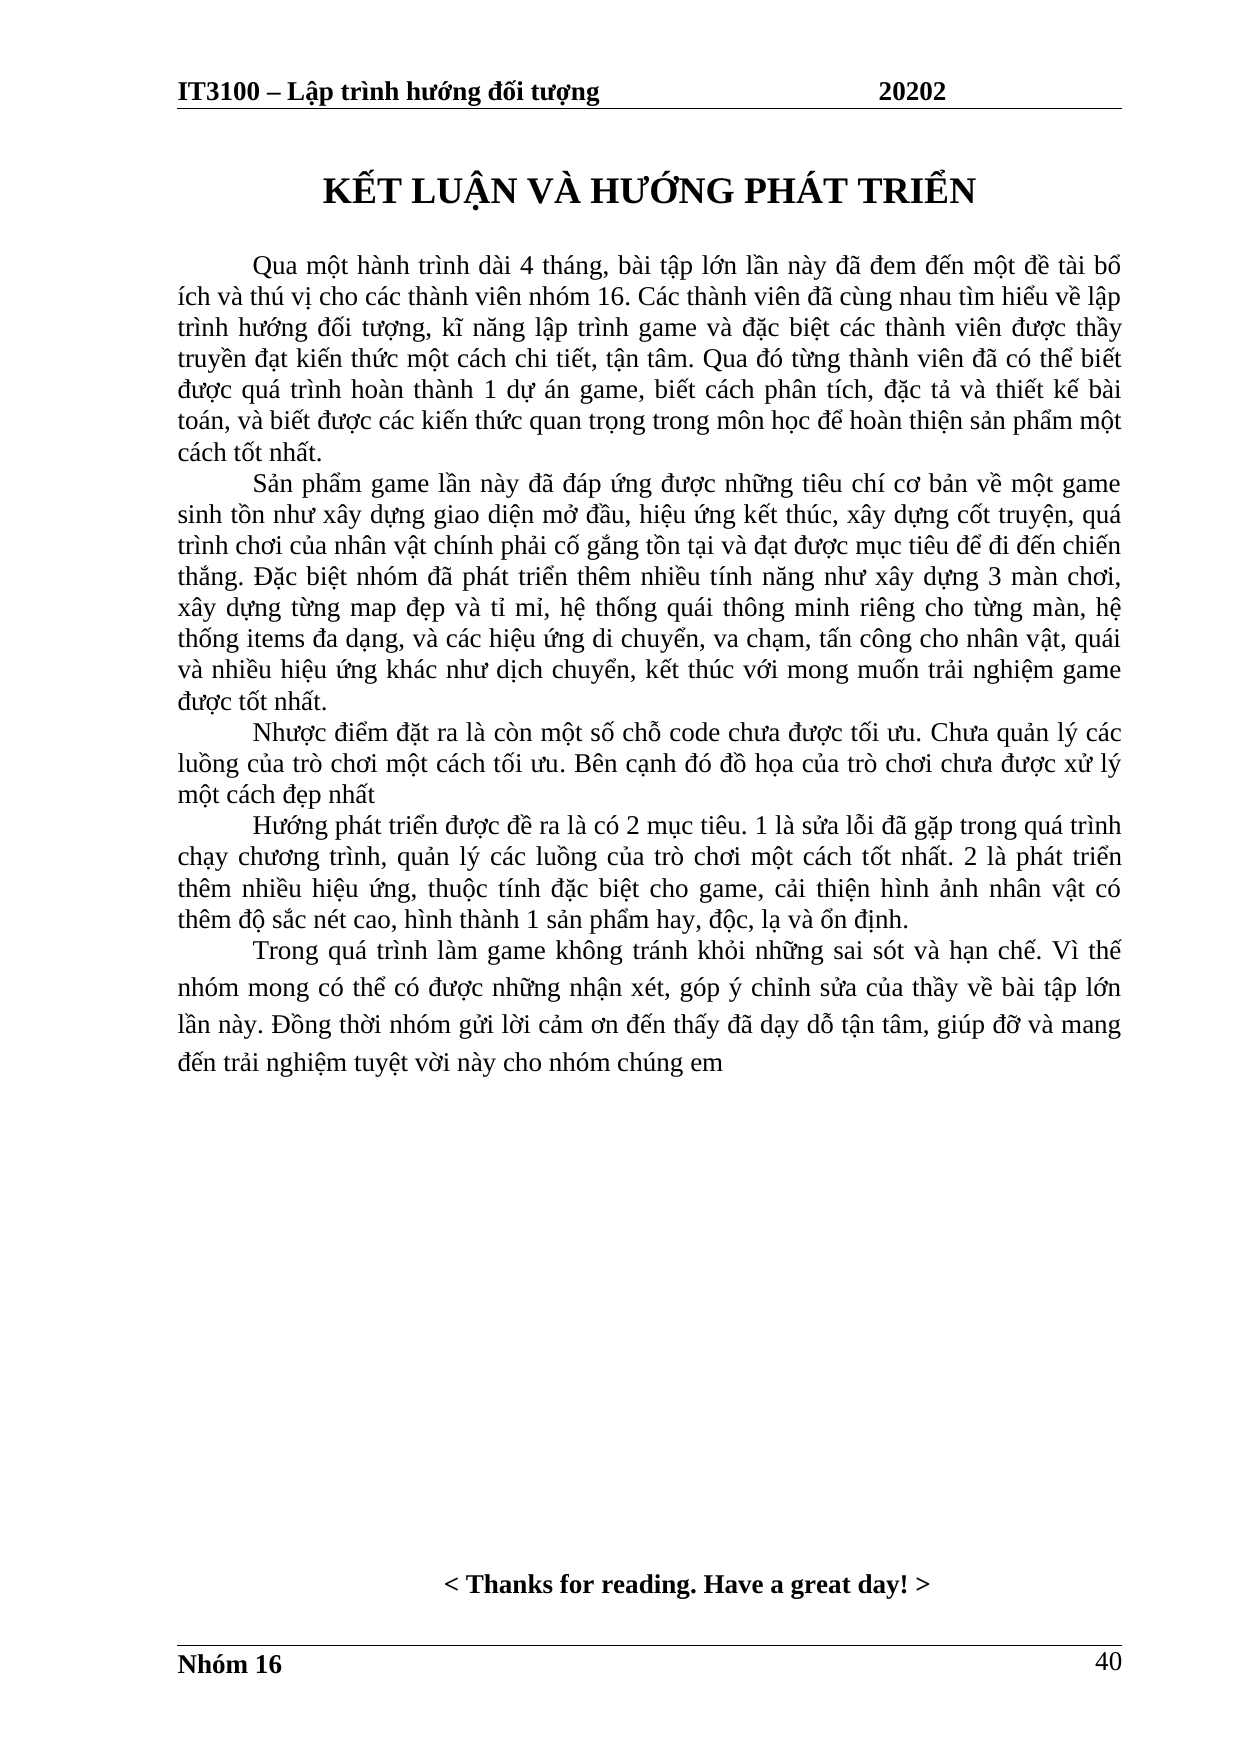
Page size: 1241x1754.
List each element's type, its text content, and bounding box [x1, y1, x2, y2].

text Trong quá trình làm game không tránh khỏi những sai sót và hạn chế. Vì thế nhóm mong có thể có được những nhận xét, góp ý chỉnh sửa của thầy về bài tập lớn lần này. Đồng thời nhóm gửi lời cảm ơn đến thấy đã dạy dỗ tận tâm, giúp đỡ và mang đến trải nghiệm tuyệt vời này cho nhóm chúng em [177, 934, 1122, 1077]
text Qua một hành trình dài 4 tháng, bài tập lớn lần này đã đem đến một đề tài bổ ích và thú vị cho các thành viên nhóm 16. Các thành viên đã cùng nhau tìm hiểu về lập trình hướng đối tượng, kĩ năng lập trình game và đặc biệt các thành viên được thầy truyền đạt kiến thức một cách chi tiết, tận tâm. Qua đó từng thành viên đã có thể biết được quá trình hoàn thành 1 dự án game, biết cách phân tích, đặc tả và thiết kế bài toán, và biết được các kiến thức quan trọng trong môn học để hoàn thiện sản phẩm một cách tốt nhất. [177, 249, 1122, 467]
text KẾT LUẬN VÀ HƯỚNG PHÁT TRIỂN [177, 168, 1122, 211]
text Sản phẩm game lần này đã đáp ứng được những tiêu chí cơ bản về một game sinh tồn như xây dựng giao diện mở đầu, hiệu ứng kết thúc, xây dựng cốt truyện, quá trình chơi của nhân vật chính phải cố gắng tồn tại và đạt được mục tiêu để đi đến chiến thắng. Đặc biệt nhóm đã phát triển thêm nhiều tính năng như xây dựng 3 màn chơi, xây dựng từng map đẹp và tỉ mỉ, hệ thống quái thông minh riêng cho từng màn, hệ thống items đa dạng, và các hiệu ứng di chuyển, va chạm, tấn công cho nhân vật, quái và nhiều hiệu ứng khác như dịch chuyển, kết thúc với mong muốn trải nghiệm game được tốt nhất. [177, 467, 1122, 716]
text Nhược điểm đặt ra là còn một số chỗ code chưa được tối ưu. Chưa quản lý các luồng của trò chơi một cách tối ưu. Bên cạnh đó đồ họa của trò chơi chưa được xử lý một cách đẹp nhất [177, 716, 1122, 809]
text Hướng phát triển được đề ra là có 2 mục tiêu. 1 là sửa lỗi đã gặp trong quá trình chạy chương trình, quản lý các luồng của trò chơi một cách tốt nhất. 2 là phát triển thêm nhiều hiệu ứng, thuộc tính đặc biệt cho game, cải thiện hình ảnh nhân vật có thêm độ sắc nét cao, hình thành 1 sản phẩm hay, độc, lạ và ổn định. [177, 809, 1122, 934]
text < Thanks for reading. Have a great day! > [177, 1568, 1122, 1599]
